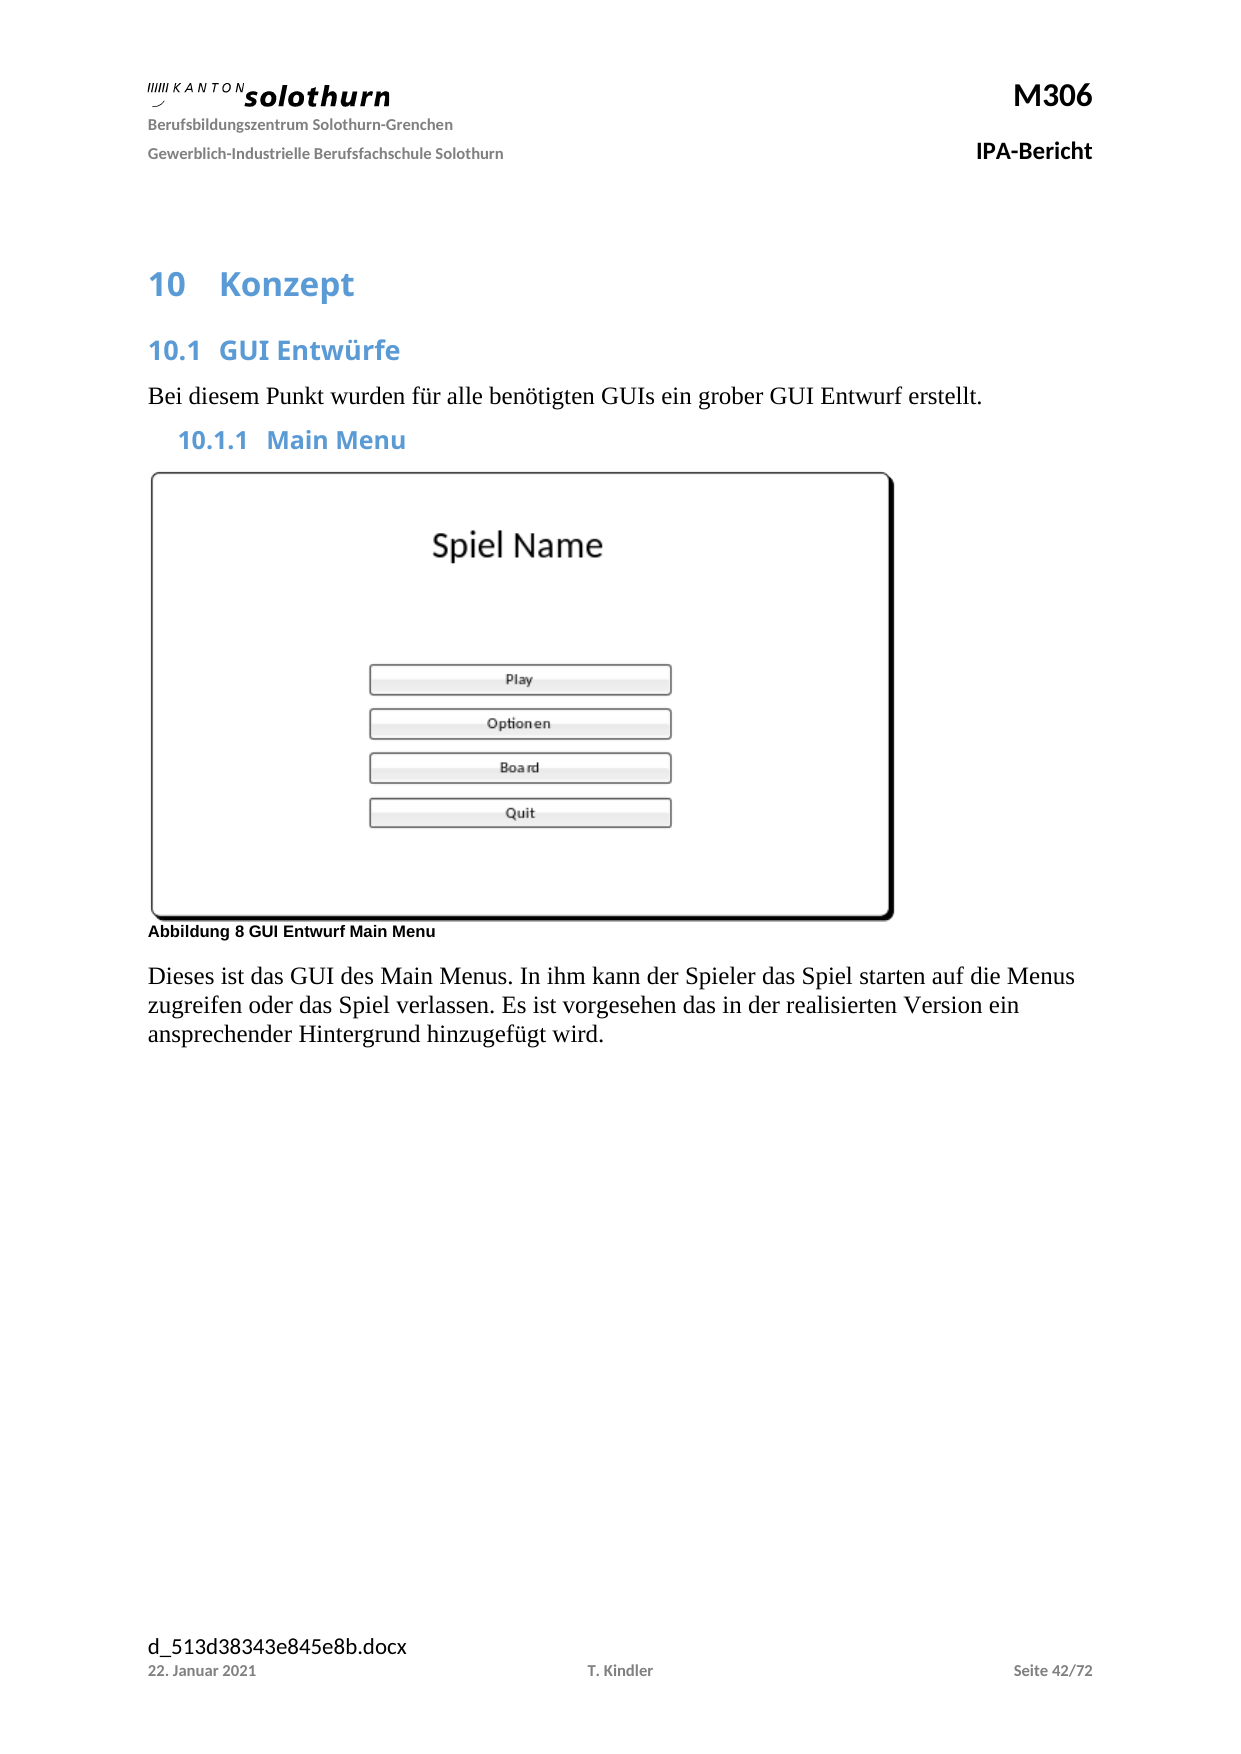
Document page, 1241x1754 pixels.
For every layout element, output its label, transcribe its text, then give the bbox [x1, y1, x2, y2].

subtitle GUI Entwürfe [148, 332, 1092, 368]
text Bei diesem Punkt wurden für alle benötigten GUIs ein grober GUI Entwurf erstellt. [148, 381, 1092, 410]
subtitle Konzept [148, 261, 1092, 307]
picture [147, 83, 390, 107]
subtitle Main Menu [177, 422, 1092, 456]
text Abbildung 8 GUI Entwurf Main Menu [148, 921, 1092, 941]
text Dieses ist das GUI des Main Menus. In ihm kann der Spieler das Spiel starten auf die Menus zugreifen oder das Spiel verlassen. Es ist vorgesehen das in der realisierten Version ein ansprechender Hintergrund hinzugefügt wird. [148, 961, 1092, 1048]
